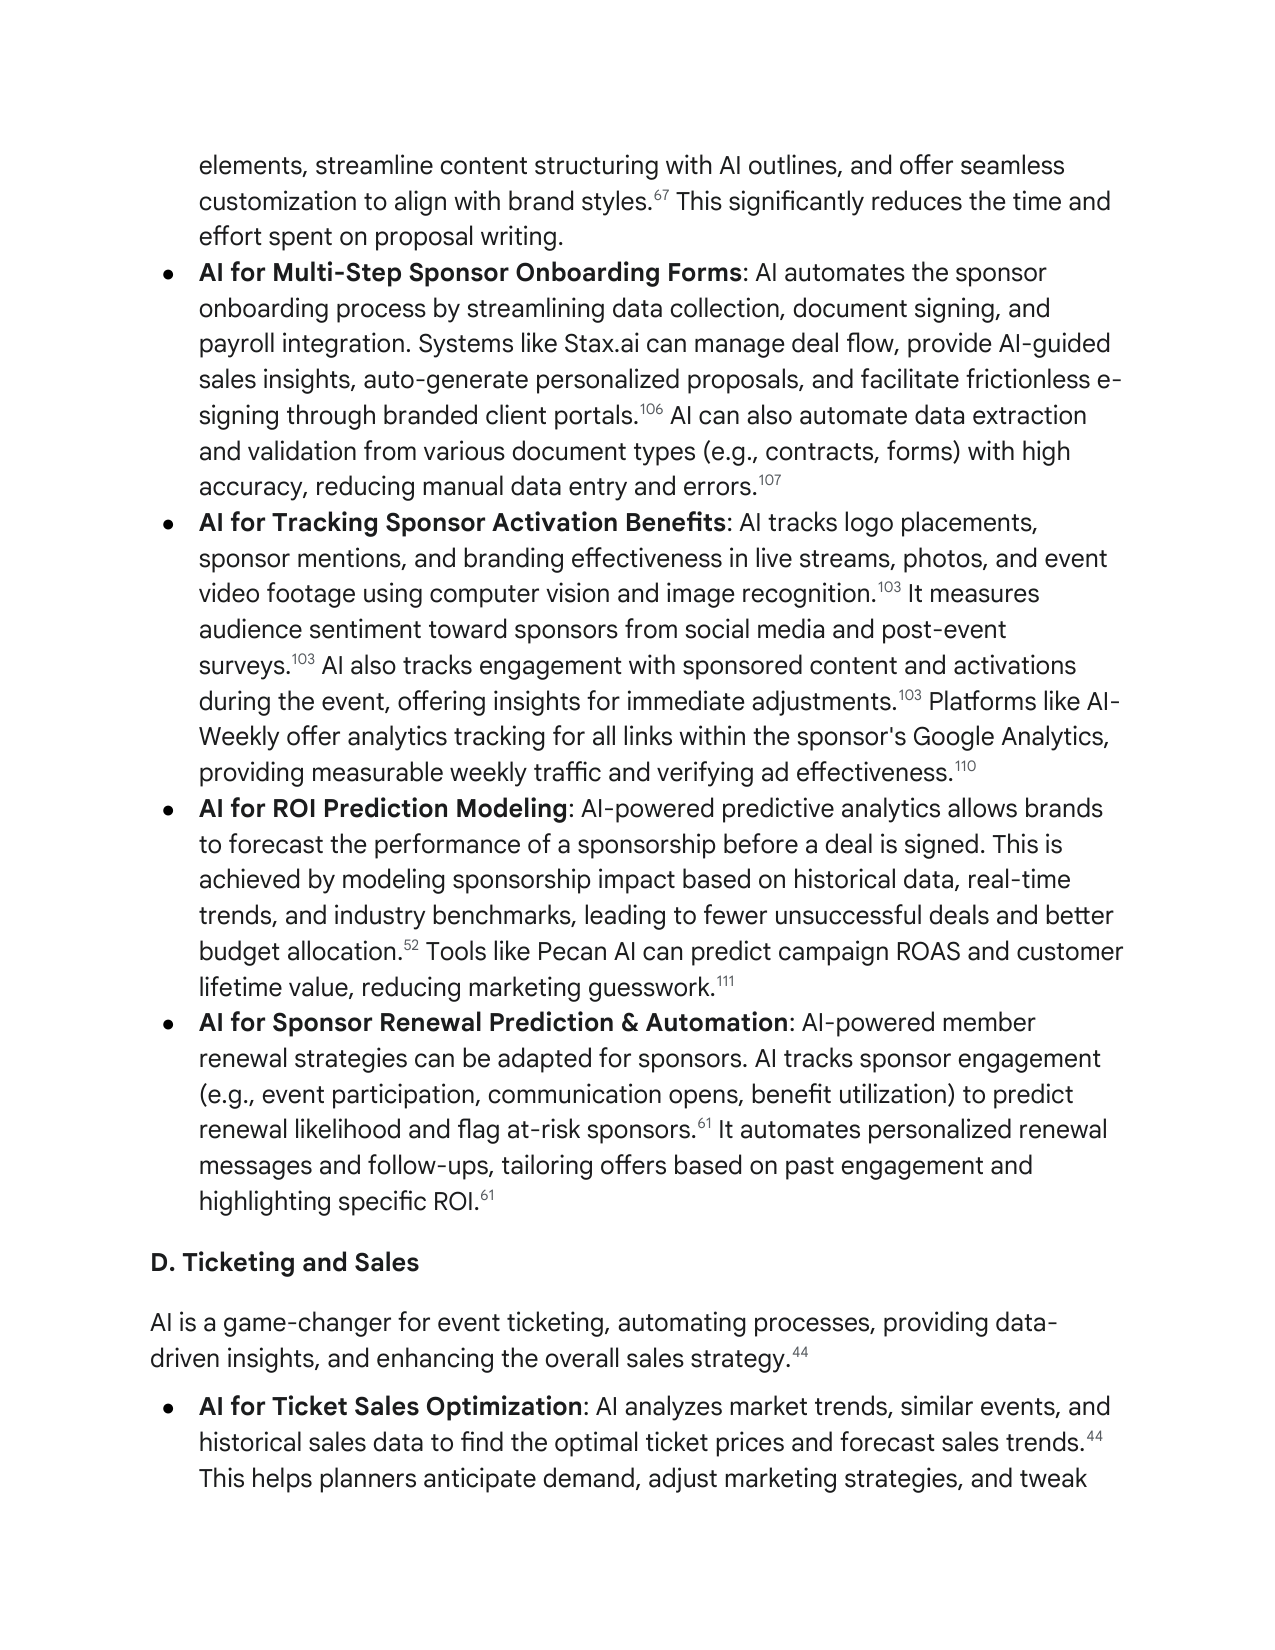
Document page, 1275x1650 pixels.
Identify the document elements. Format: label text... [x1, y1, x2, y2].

list AI for ROI Prediction Modeling: AI-powered predictive analytics allows brands to forecast the performance of a sponsorship before a deal is signed. This is achieved by modeling sponsorship impact based on historical data, real-time trends, and industry benchmarks, leading to fewer unsuccessful deals and better budget allocation.52 Tools like Pecan AI can predict campaign ROAS and customer lifetime value, reducing marketing guesswork.111 [161, 793, 1125, 1003]
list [161, 1392, 1125, 1494]
text AI is a game-changer for event ticketing, automating processes, providing data-driven insights, and enhancing the overall sales strategy.44 [150, 1308, 1125, 1375]
list AI for Tracking Sponsor Activation Benefits: AI tracks logo placements, sponsor mentions, and branding effectiveness in live streams, photos, and event video footage using computer vision and image recognition.103 It measures audience sentiment toward sponsors from social media and post-event surveys.103 AI also tracks engagement with sponsored content and activations during the event, offering insights for immediate adjustments.103 Platforms like AI-Weekly offer analytics tracking for all links within the sponsor's Google Analytics, providing measurable weekly traffic and verifying ad effectiveness.110 [161, 507, 1125, 789]
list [161, 150, 1125, 253]
list AI for Multi-Step Sponsor Onboarding Forms: AI automates the sponsor onboarding process by streamlining data collection, document signing, and payroll integration. Systems like Stax.ai can manage deal flow, provide AI-guided sales insights, auto-generate personalized proposals, and facilitate frictionless e-signing through branded client portals.106 AI can also automate data extraction and validation from various document types (e.g., contracts, forms) with high accuracy, reducing manual data entry and errors.107 [161, 257, 1125, 503]
text D. Ticketing and Sales [150, 1247, 1125, 1278]
list AI for Sponsor Renewal Prediction & Automation: AI-powered member renewal strategies can be adapted for sponsors. AI tracks sponsor engagement (e.g., event participation, communication opens, benefit utilization) to predict renewal likelihood and flag at-risk sponsors.61 It automates personalized renewal messages and follow-ups, tailoring offers based on past engagement and highlighting specific ROI.61 [161, 1007, 1125, 1217]
